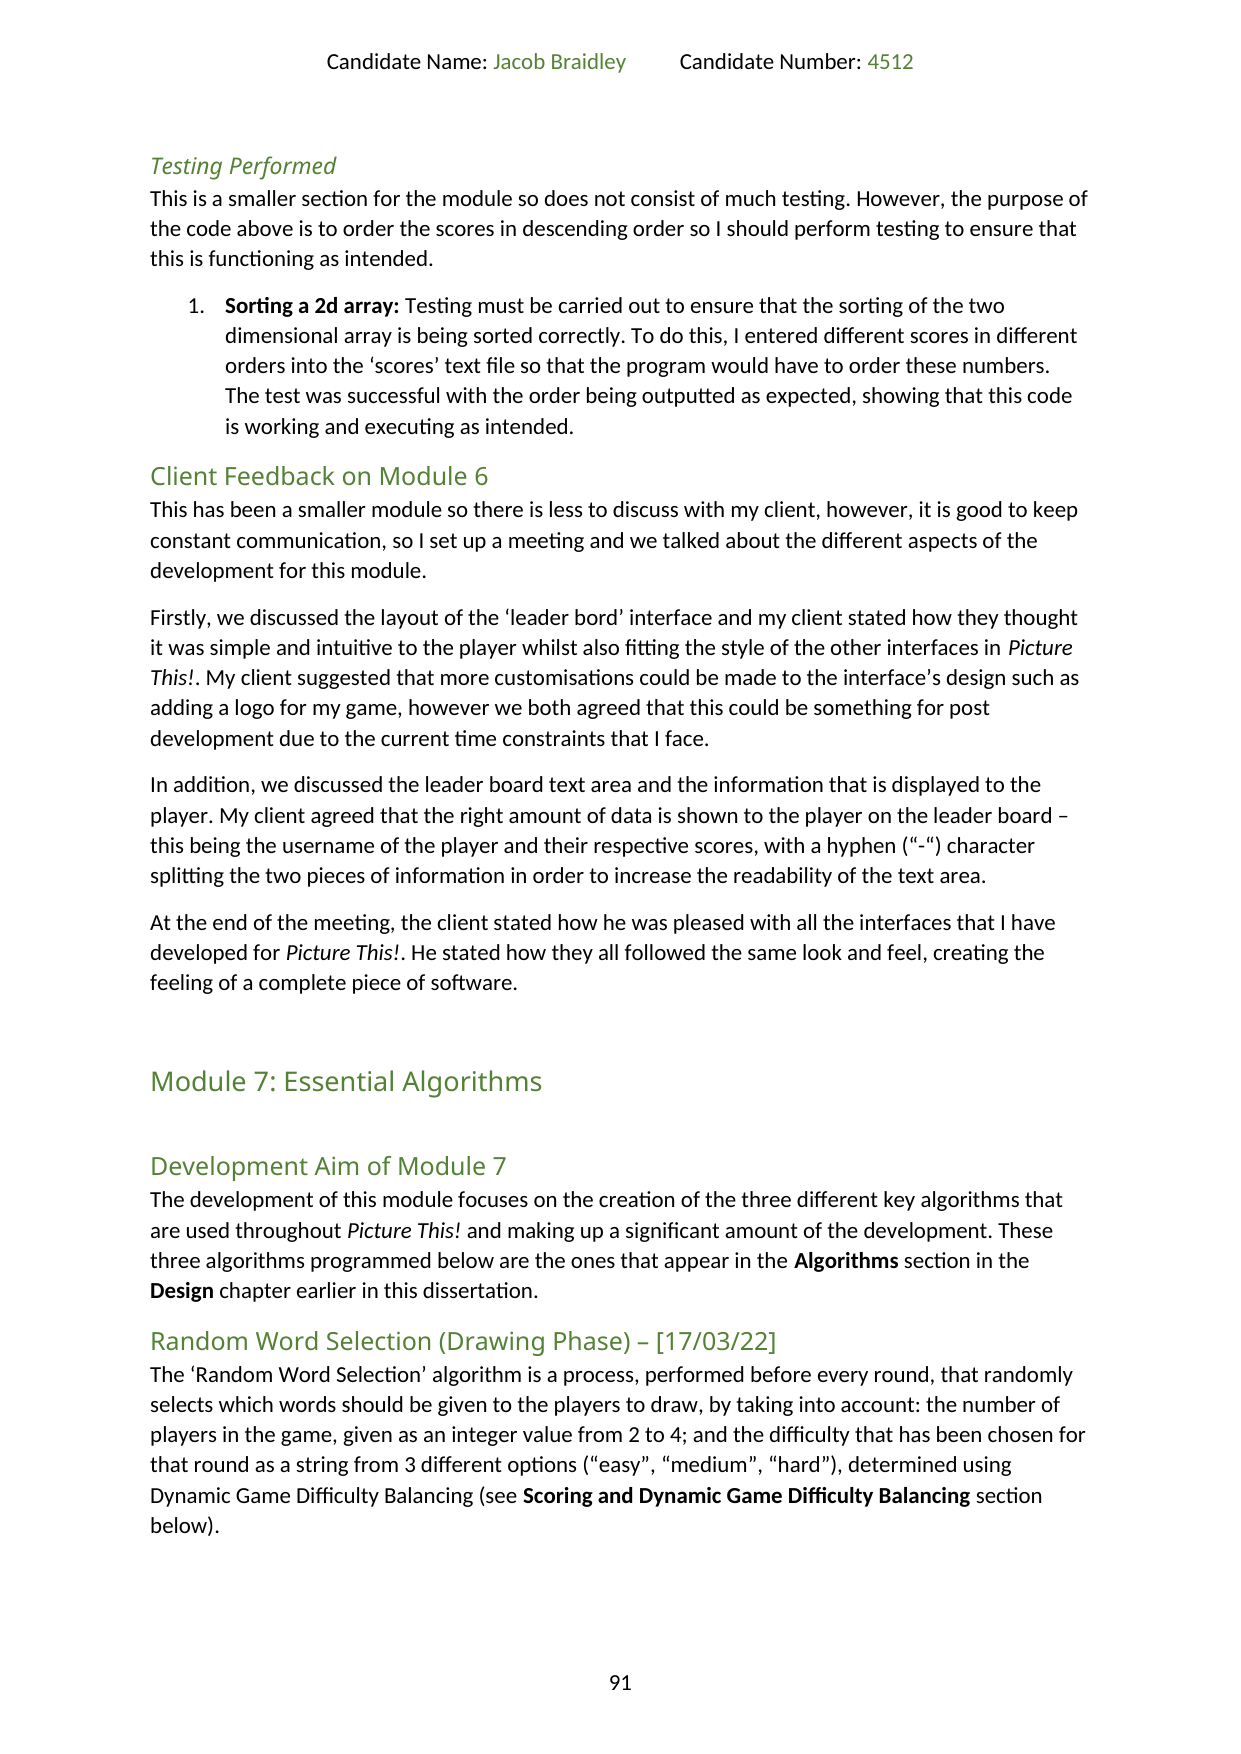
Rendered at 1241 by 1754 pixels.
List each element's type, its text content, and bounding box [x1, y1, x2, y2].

text Firstly, we discussed the layout of the ‘leader bord’ interface and my client stated how they thought it was simple and intuitive to the player whilst also fitting the style of the other interfaces in Picture This!. My client suggested that more customisations could be made to the interface’s design such as adding a logo for my game, however we both agreed that this could be something for post development due to the current time constraints that I face. [150, 603, 1090, 752]
text This is a smaller section for the module so does not consist of much testing. However, the purpose of the code above is to order the scores in descending order so I should perform testing to ensure that this is functioning as intended. [150, 184, 1090, 272]
list Sorting a 2d array: Testing must be carried out to ensure that the sorting of the two dimensional array is being sorted correctly. To do this, I entered different scores in different orders into the ‘scores’ text file so that the program would have to order these numbers. The test was successful with the order being outputted as expected, showing that this code is working and executing as intended. [187, 291, 1090, 440]
text The development of this module focuses on the creation of the three different key algorithms that are used throughout Picture This! and making up a significant amount of the development. These three algorithms programmed below are the ones that appear in the Algorithms section in the Design chapter earlier in this dissertation. [150, 1186, 1090, 1304]
text This has been a smaller module so there is less to discuss with my client, however, it is good to keep constant communication, so I set up a meeting and we talked about the different aspects of the development for this module. [150, 496, 1090, 584]
subtitle Testing Performed [150, 150, 1090, 181]
text At the end of the meeting, the client stated how he was pleased with all the interfaces that I have developed for Picture This!. He stated how they all followed the same look and feel, creating the feeling of a complete piece of software. [150, 908, 1090, 996]
subtitle Development Aim of Module 7 [150, 1149, 1090, 1183]
subtitle Client Feedback on Module 6 [150, 459, 1090, 493]
subtitle Module 7: Essential Algorithms [150, 1062, 1090, 1099]
subtitle Random Word Selection (Drawing Phase) – [17/03/22] [150, 1323, 1090, 1357]
text The ‘Random Word Selection’ algorithm is a process, performed before every round, that randomly selects which words should be given to the players to draw, by taking into account: the number of players in the game, given as an integer value from 2 to 4; and the difficulty that has been chosen for that round as a string from 3 different options (“easy”, “medium”, “hard”), determined using Dynamic Game Difficulty Balancing (see Scoring and Dynamic Game Difficulty Balancing section below). [150, 1360, 1090, 1539]
text In addition, we discussed the leader board text area and the information that is displayed to the player. My client agreed that the right amount of data is shown to the player on the leader board – this being the username of the player and their respective scores, with a hyphen (“-“) character splitting the two pieces of information in order to increase the readability of the text area. [150, 771, 1090, 889]
